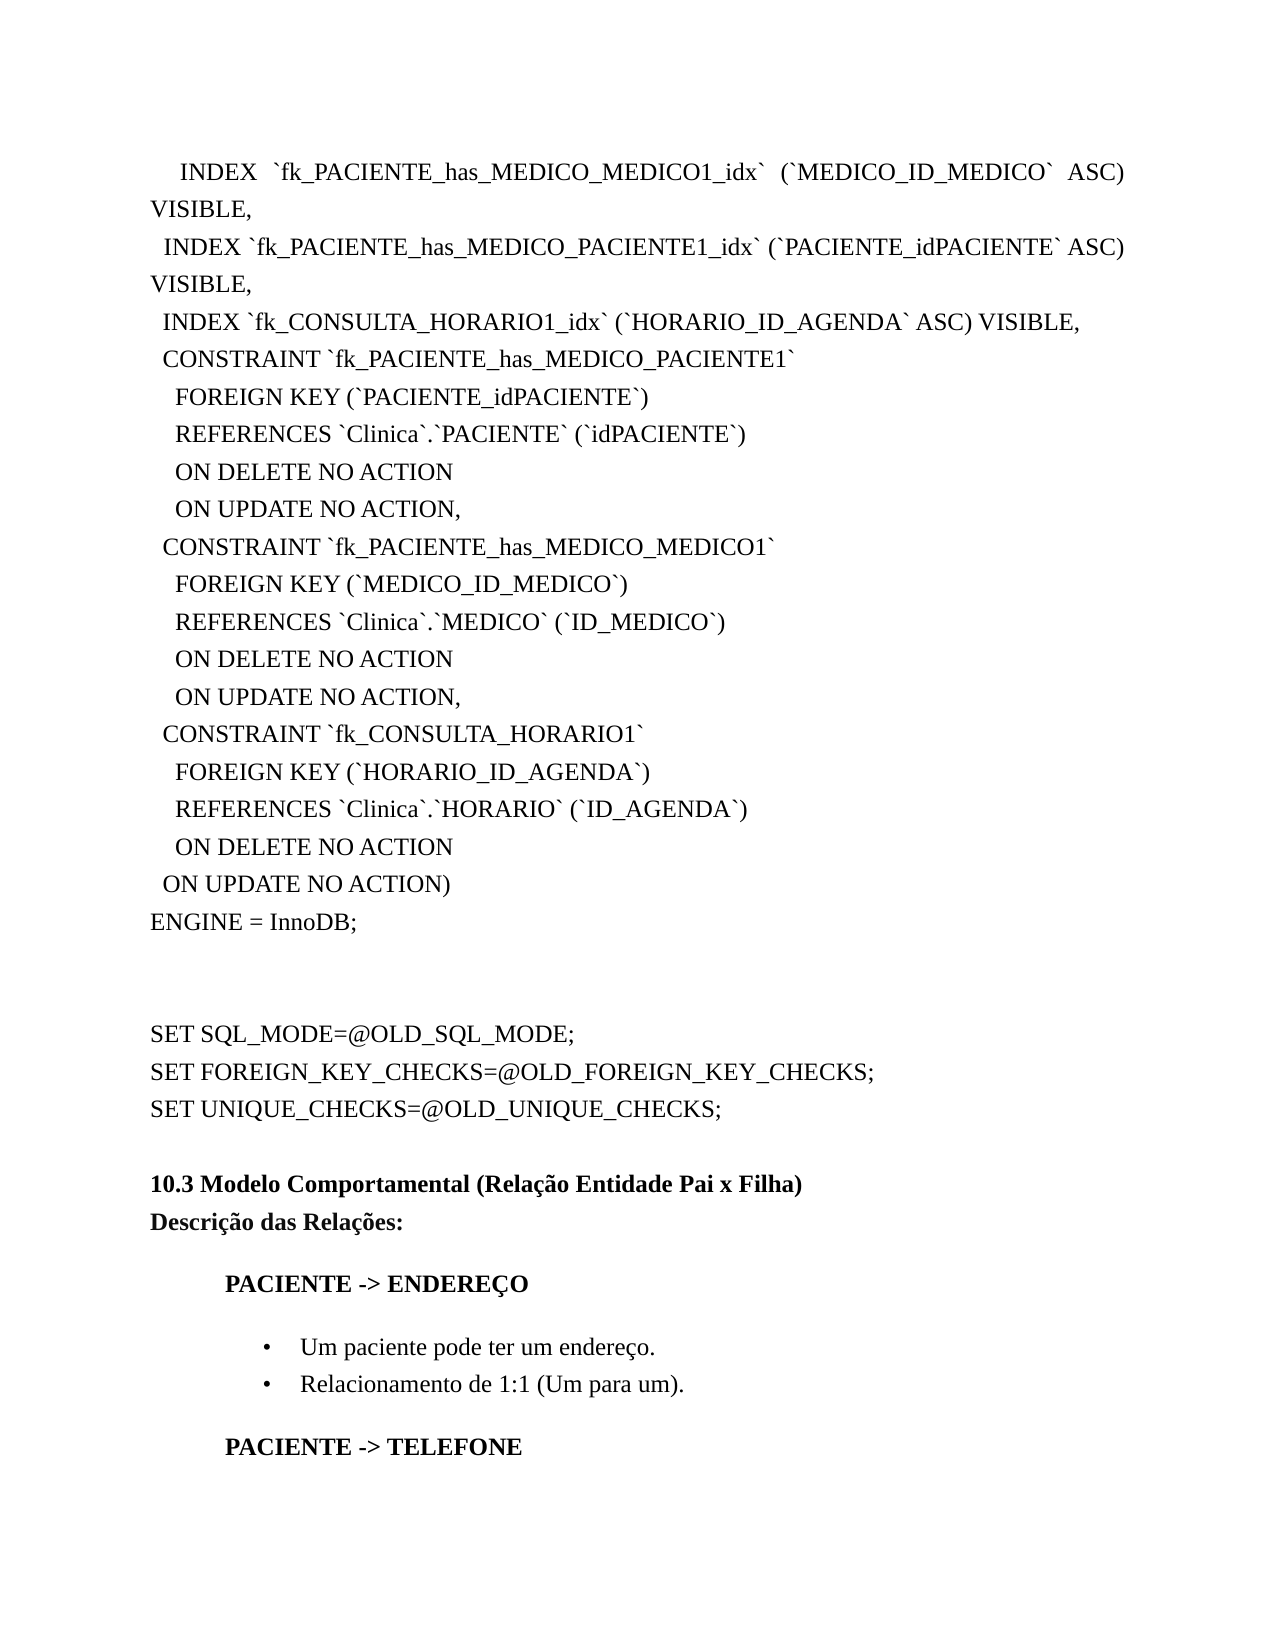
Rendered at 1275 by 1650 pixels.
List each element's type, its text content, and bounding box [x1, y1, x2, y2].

text INDEX `fk_CONSULTA_HORARIO1_idx` (`HORARIO_ID_AGENDA` ASC) VISIBLE, [150, 300, 1125, 337]
text ON UPDATE NO ACTION) [150, 862, 1125, 900]
text ON UPDATE NO ACTION, [150, 487, 1125, 525]
text ENGINE = InnoDB; [150, 900, 1125, 937]
text 10.3 Modelo Comportamental (Relação Entidade Pai x Filha) [150, 1162, 1125, 1200]
text ON DELETE NO ACTION [150, 637, 1125, 675]
text INDEX `fk_PACIENTE_has_MEDICO_PACIENTE1_idx` (`PACIENTE_idPACIENTE` ASC) VISIBLE, [150, 225, 1125, 300]
text FOREIGN KEY (`PACIENTE_idPACIENTE`) [150, 375, 1125, 412]
text CONSTRAINT `fk_PACIENTE_has_MEDICO_MEDICO1` [150, 525, 1125, 562]
text REFERENCES `Clinica`.`MEDICO` (`ID_MEDICO`) [150, 600, 1125, 637]
text ON DELETE NO ACTION [150, 825, 1125, 862]
text REFERENCES `Clinica`.`PACIENTE` (`idPACIENTE`) [150, 412, 1125, 450]
text FOREIGN KEY (`MEDICO_ID_MEDICO`) [150, 562, 1125, 600]
text ON UPDATE NO ACTION, [150, 675, 1125, 712]
text CONSTRAINT `fk_PACIENTE_has_MEDICO_PACIENTE1` [150, 337, 1125, 375]
list Relacionamento de 1:1 (Um para um). [262, 1362, 1125, 1400]
text SET SQL_MODE=@OLD_SQL_MODE; [150, 1012, 1125, 1050]
text SET UNIQUE_CHECKS=@OLD_UNIQUE_CHECKS; [150, 1087, 1125, 1125]
text SET FOREIGN_KEY_CHECKS=@OLD_FOREIGN_KEY_CHECKS; [150, 1050, 1125, 1087]
text INDEX `fk_PACIENTE_has_MEDICO_MEDICO1_idx` (`MEDICO_ID_MEDICO` ASC) VISIBLE, [150, 150, 1125, 225]
text ON DELETE NO ACTION [150, 450, 1125, 487]
text FOREIGN KEY (`HORARIO_ID_AGENDA`) [150, 750, 1125, 787]
text CONSTRAINT `fk_CONSULTA_HORARIO1` [150, 712, 1125, 750]
list Um paciente pode ter um endereço. [262, 1325, 1125, 1362]
text Descrição das Relações: [150, 1200, 1125, 1237]
text PACIENTE -> ENDEREÇO [225, 1262, 1125, 1300]
text PACIENTE -> TELEFONE [225, 1425, 1125, 1462]
text REFERENCES `Clinica`.`HORARIO` (`ID_AGENDA`) [150, 787, 1125, 825]
